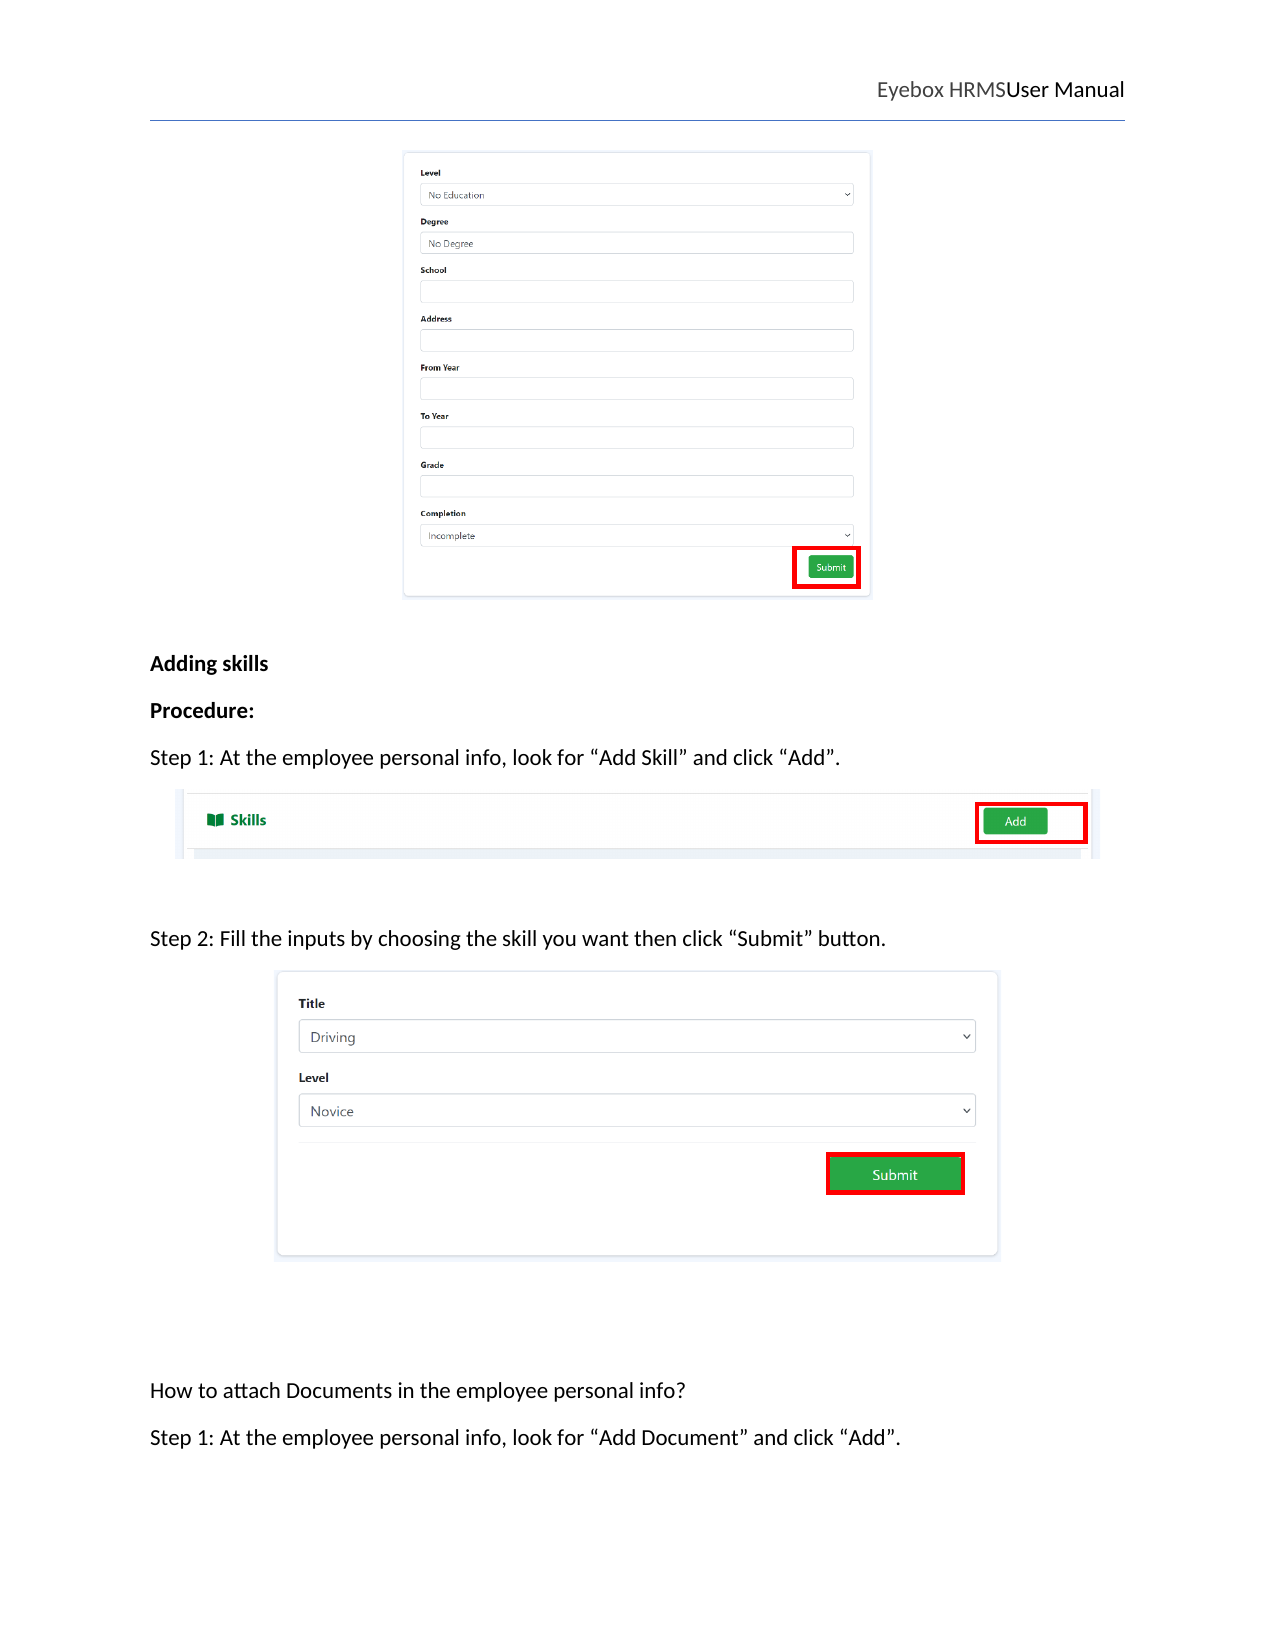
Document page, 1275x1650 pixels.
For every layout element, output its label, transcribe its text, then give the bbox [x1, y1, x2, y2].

text Adding skills [150, 649, 1125, 677]
text Step 2: Fill the inputs by choosing the skill you want then click “Submit” button. [150, 924, 1125, 952]
text Step 1: At the employee personal info, look for “Add Skill” and click “Add”. [150, 743, 1125, 771]
text Step 1: At the employee personal info, look for “Add Document” and click “Add”. [150, 1423, 1125, 1452]
text Procedure: [150, 696, 1125, 724]
picture [402, 150, 873, 600]
picture [175, 789, 1100, 859]
picture [273, 970, 1002, 1262]
text How to attach Documents in the employee personal info? [150, 1377, 1125, 1405]
